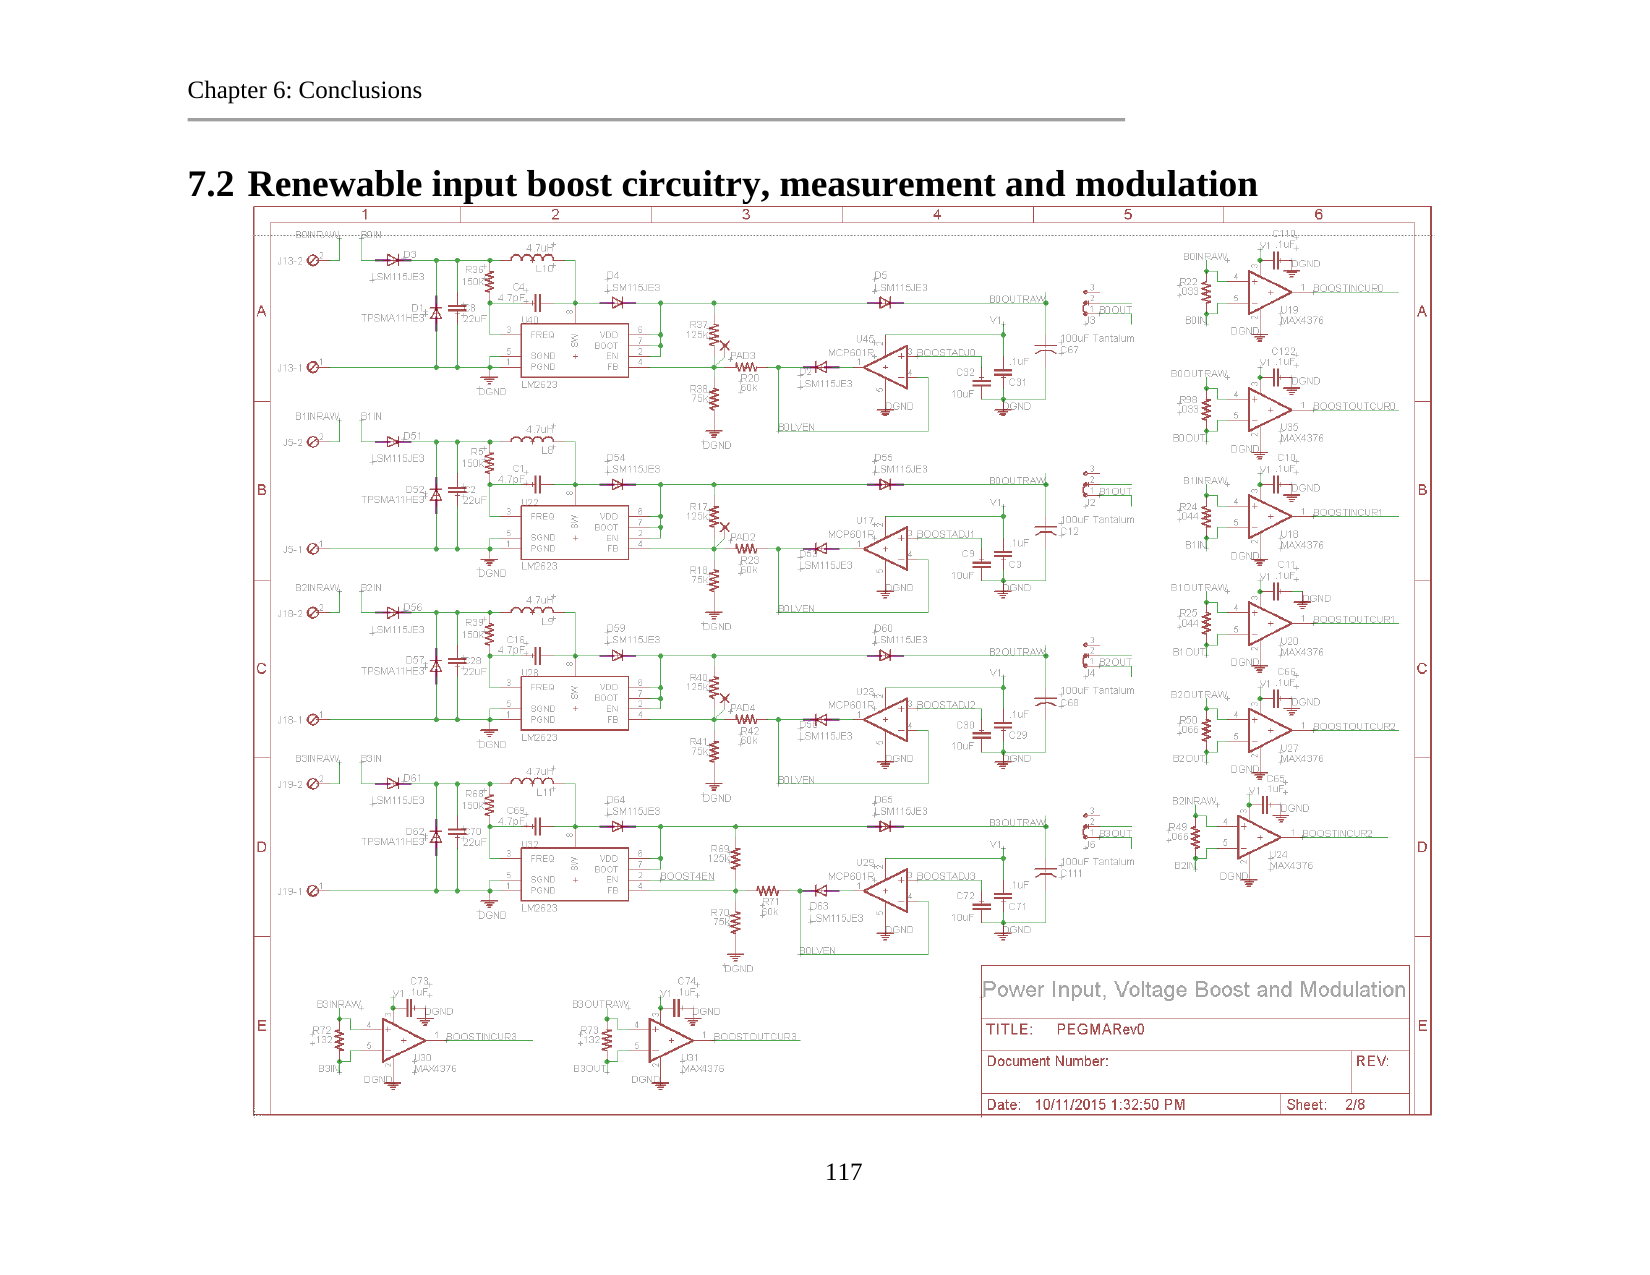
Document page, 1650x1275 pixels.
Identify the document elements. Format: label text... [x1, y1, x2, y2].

subtitle Renewable input boost circuitry, measurement and modulation [187, 161, 1500, 204]
picture [252, 204, 1435, 1118]
